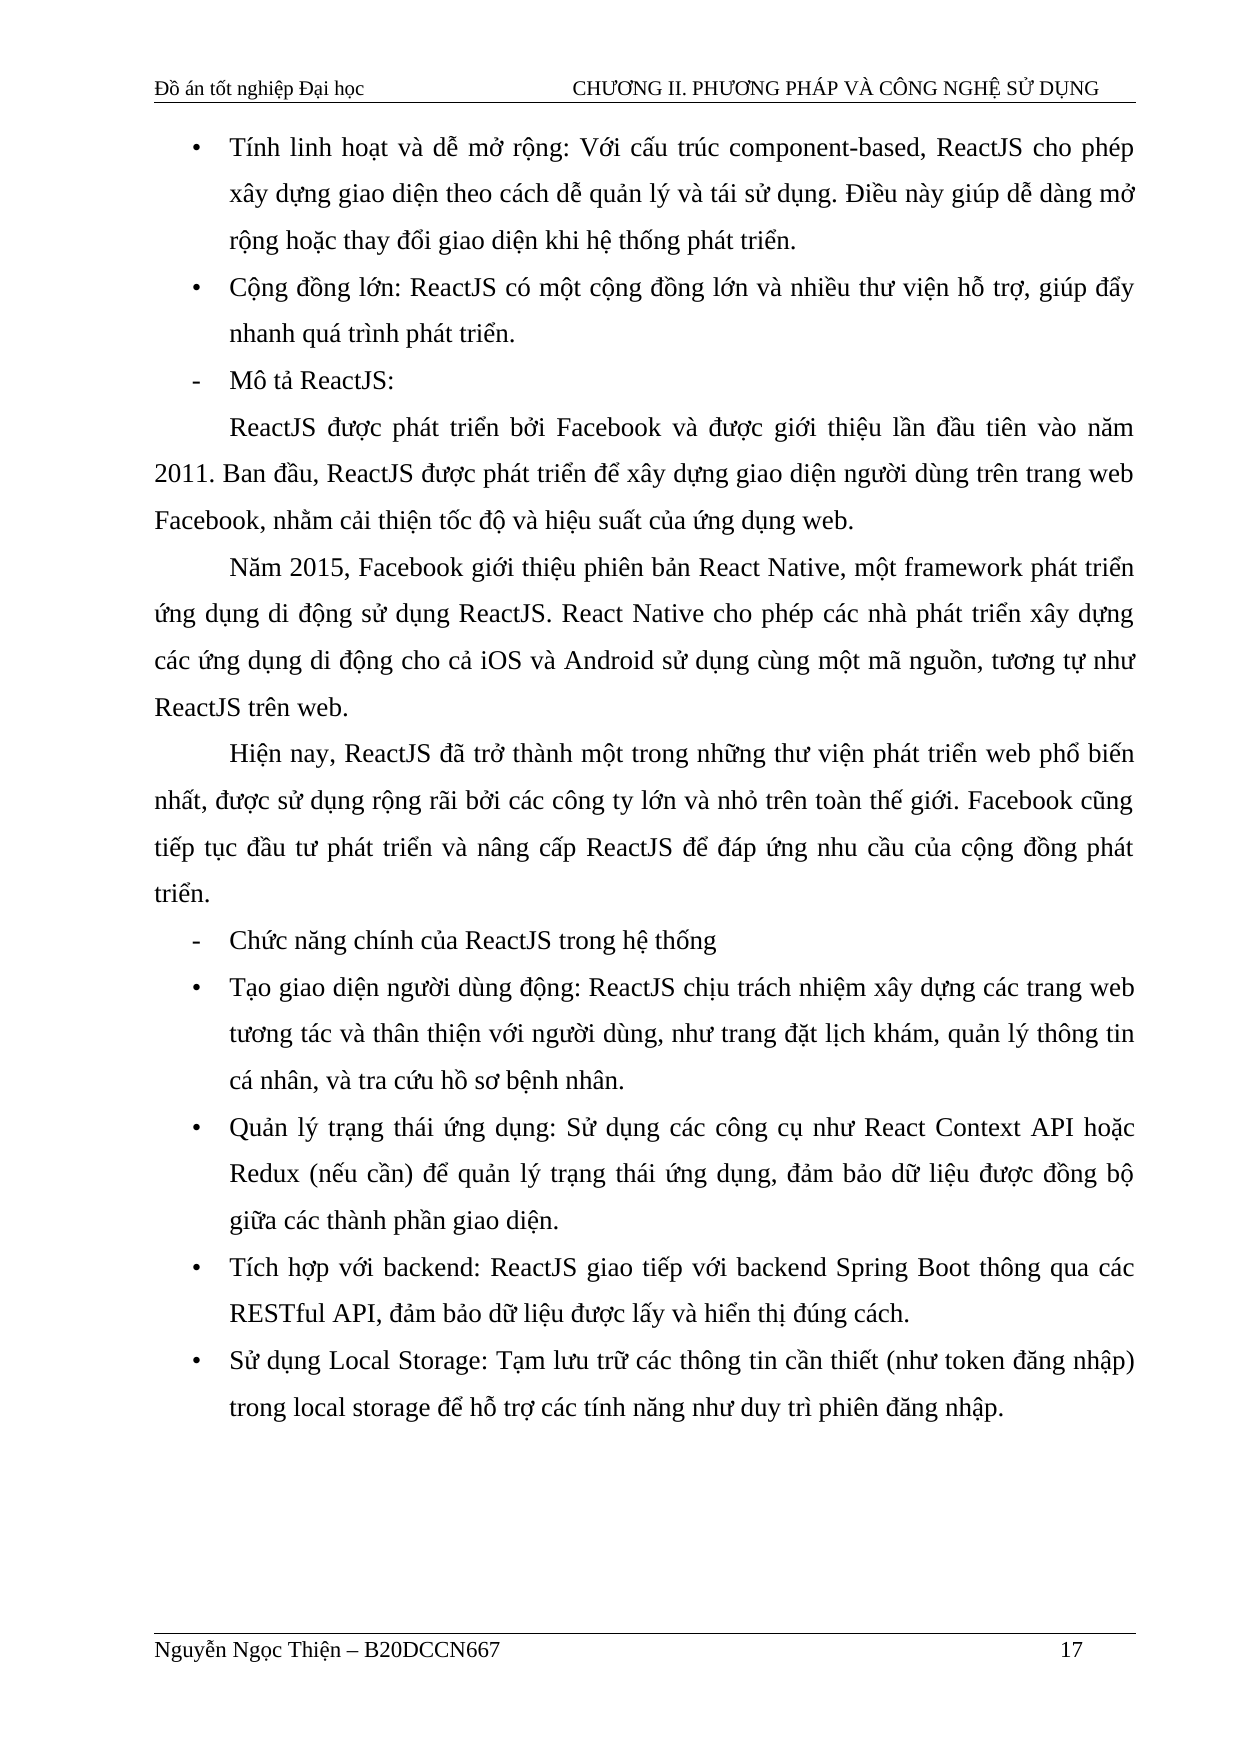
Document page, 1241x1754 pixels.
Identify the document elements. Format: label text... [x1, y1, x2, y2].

text Hiện nay, ReactJS đã trở thành một trong những thư viện phát triển web phổ biến nhất, được sử dụng rộng rãi bởi các công ty lớn và nhỏ trên toàn thế giới. Facebook cũng tiếp tục đầu tư phát triển và nâng cấp ReactJS để đáp ứng nhu cầu của cộng đồng phát triển. [154, 738, 1136, 909]
text Năm 2015, Facebook giới thiệu phiên bản React Native, một framework phát triển ứng dụng di động sử dụng ReactJS. React Native cho phép các nhà phát triển xây dựng các ứng dụng di động cho cả iOS và Android sử dụng cùng một mã nguồn, tương tự như ReactJS trên web. [154, 551, 1136, 722]
text ReactJS được phát triển bởi Facebook và được giới thiệu lần đầu tiên vào năm 2011. Ban đầu, ReactJS được phát triển để xây dựng giao diện người dùng trên trang web Facebook, nhằm cải thiện tốc độ và hiệu suất của ứng dụng web. [154, 411, 1136, 535]
list Sử dụng Local Storage: Tạm lưu trữ các thông tin cần thiết (như token đăng nhập) trong local storage để hỗ trợ các tính năng như duy trì phiên đăng nhập. [192, 1344, 1136, 1422]
list Tính linh hoạt và dễ mở rộng: Với cấu trúc component-based, ReactJS cho phép xây dựng giao diện theo cách dễ quản lý và tái sử dụng. Điều này giúp dễ dàng mở rộng hoặc thay đổi giao diện khi hệ thống phát triển. [192, 131, 1136, 255]
list Cộng đồng lớn: ReactJS có một cộng đồng lớn và nhiều thư viện hỗ trợ, giúp đẩy nhanh quá trình phát triển. [192, 271, 1136, 349]
list Mô tả ReactJS: [192, 364, 1136, 395]
list Chức năng chính của ReactJS trong hệ thống [192, 924, 1136, 955]
list Quản lý trạng thái ứng dụng: Sử dụng các công cụ như React Context API hoặc Redux (nếu cần) để quản lý trạng thái ứng dụng, đảm bảo dữ liệu được đồng bộ giữa các thành phần giao diện. [192, 1111, 1136, 1235]
list Tạo giao diện người dùng động: ReactJS chịu trách nhiệm xây dựng các trang web tương tác và thân thiện với người dùng, như trang đặt lịch khám, quản lý thông tin cá nhân, và tra cứu hồ sơ bệnh nhân. [192, 971, 1136, 1095]
list Tích hợp với backend: ReactJS giao tiếp với backend Spring Boot thông qua các RESTful API, đảm bảo dữ liệu được lấy và hiển thị đúng cách. [192, 1251, 1136, 1329]
